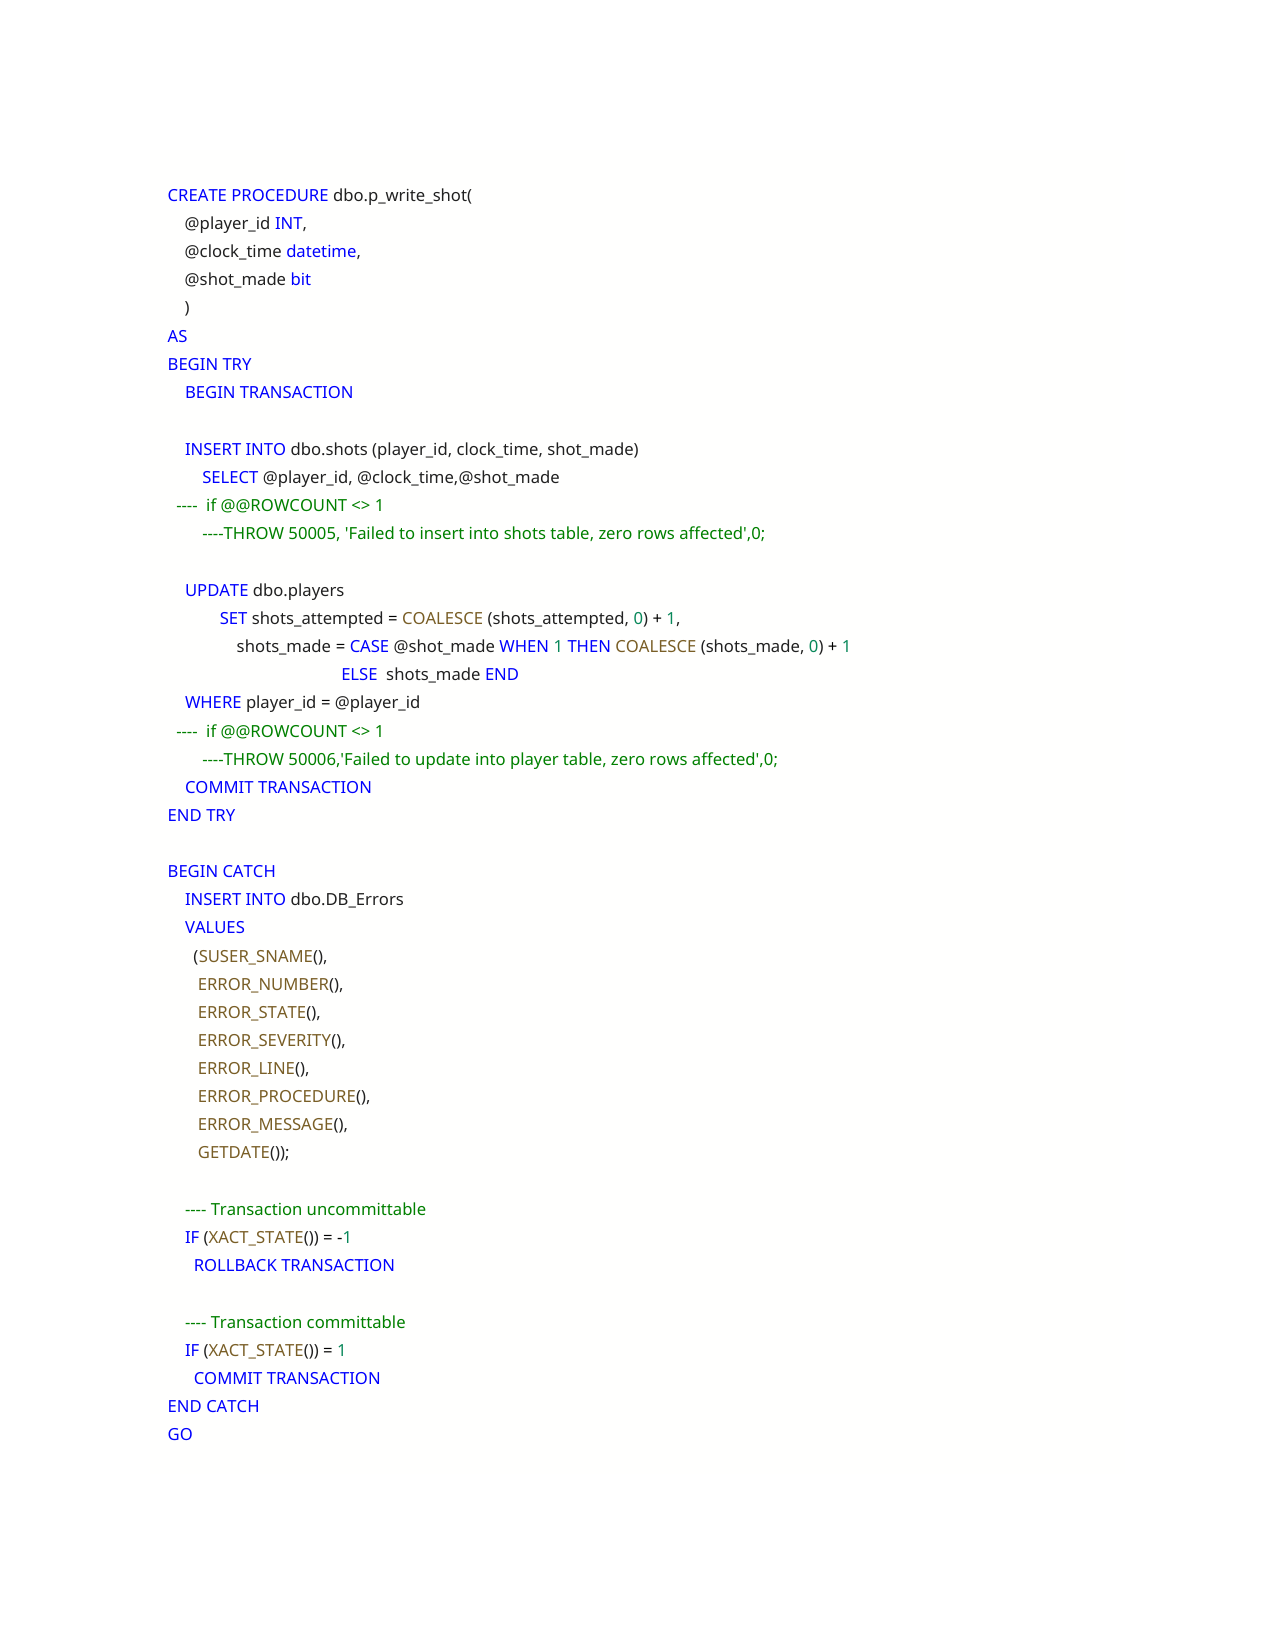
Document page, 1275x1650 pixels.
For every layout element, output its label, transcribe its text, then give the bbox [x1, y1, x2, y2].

text COMMIT TRANSACTION [150, 1361, 1125, 1389]
text UPDATE dbo.players [150, 573, 1125, 601]
text AS [150, 319, 1125, 347]
text IF (XACT_STATE()) = -1 [150, 1220, 1125, 1248]
text ELSE shots_made END [150, 657, 1125, 686]
text ERROR_SEVERITY(), [150, 1023, 1125, 1051]
text INSERT INTO dbo.shots (player_id, clock_time, shot_made) [150, 432, 1125, 460]
text IF (XACT_STATE()) = 1 [150, 1333, 1125, 1361]
text ERROR_LINE(), [150, 1051, 1125, 1079]
text @player_id INT, [150, 206, 1125, 234]
text @shot_made bit [150, 262, 1125, 291]
text ) [150, 291, 1125, 319]
text ----THROW 50006,'Failed to update into player table, zero rows affected',0; [150, 742, 1125, 770]
text ROLLBACK TRANSACTION [150, 1248, 1125, 1276]
text BEGIN TRY [150, 347, 1125, 375]
text ERROR_PROCEDURE(), [150, 1079, 1125, 1107]
text INSERT INTO dbo.DB_Errors [150, 882, 1125, 911]
text ERROR_STATE(), [150, 995, 1125, 1023]
text ---- if @@ROWCOUNT <> 1 [150, 488, 1125, 516]
text shots_made = CASE @shot_made WHEN 1 THEN COALESCE (shots_made, 0) + 1 [150, 629, 1125, 657]
text SELECT @player_id, @clock_time,@shot_made [150, 460, 1125, 488]
text COMMIT TRANSACTION [150, 770, 1125, 798]
text (SUSER_SNAME(), [150, 939, 1125, 967]
text VALUES [150, 911, 1125, 939]
text END CATCH [150, 1389, 1125, 1417]
text WHERE player_id = @player_id [150, 686, 1125, 714]
text BEGIN CATCH [150, 854, 1125, 882]
text BEGIN TRANSACTION [150, 375, 1125, 403]
text ----THROW 50005, 'Failed to insert into shots table, zero rows affected',0; [150, 516, 1125, 544]
text END TRY [150, 798, 1125, 826]
text ---- Transaction uncommittable [150, 1192, 1125, 1220]
text ERROR_MESSAGE(), [150, 1107, 1125, 1136]
text ERROR_NUMBER(), [150, 967, 1125, 995]
text GO [150, 1417, 1125, 1446]
text CREATE PROCEDURE dbo.p_write_shot( [150, 178, 1125, 206]
text SET shots_attempted = COALESCE (shots_attempted, 0) + 1, [150, 601, 1125, 629]
text ---- if @@ROWCOUNT <> 1 [150, 714, 1125, 742]
text ---- Transaction committable [150, 1305, 1125, 1333]
text GETDATE()); [150, 1136, 1125, 1164]
text @clock_time datetime, [150, 234, 1125, 262]
